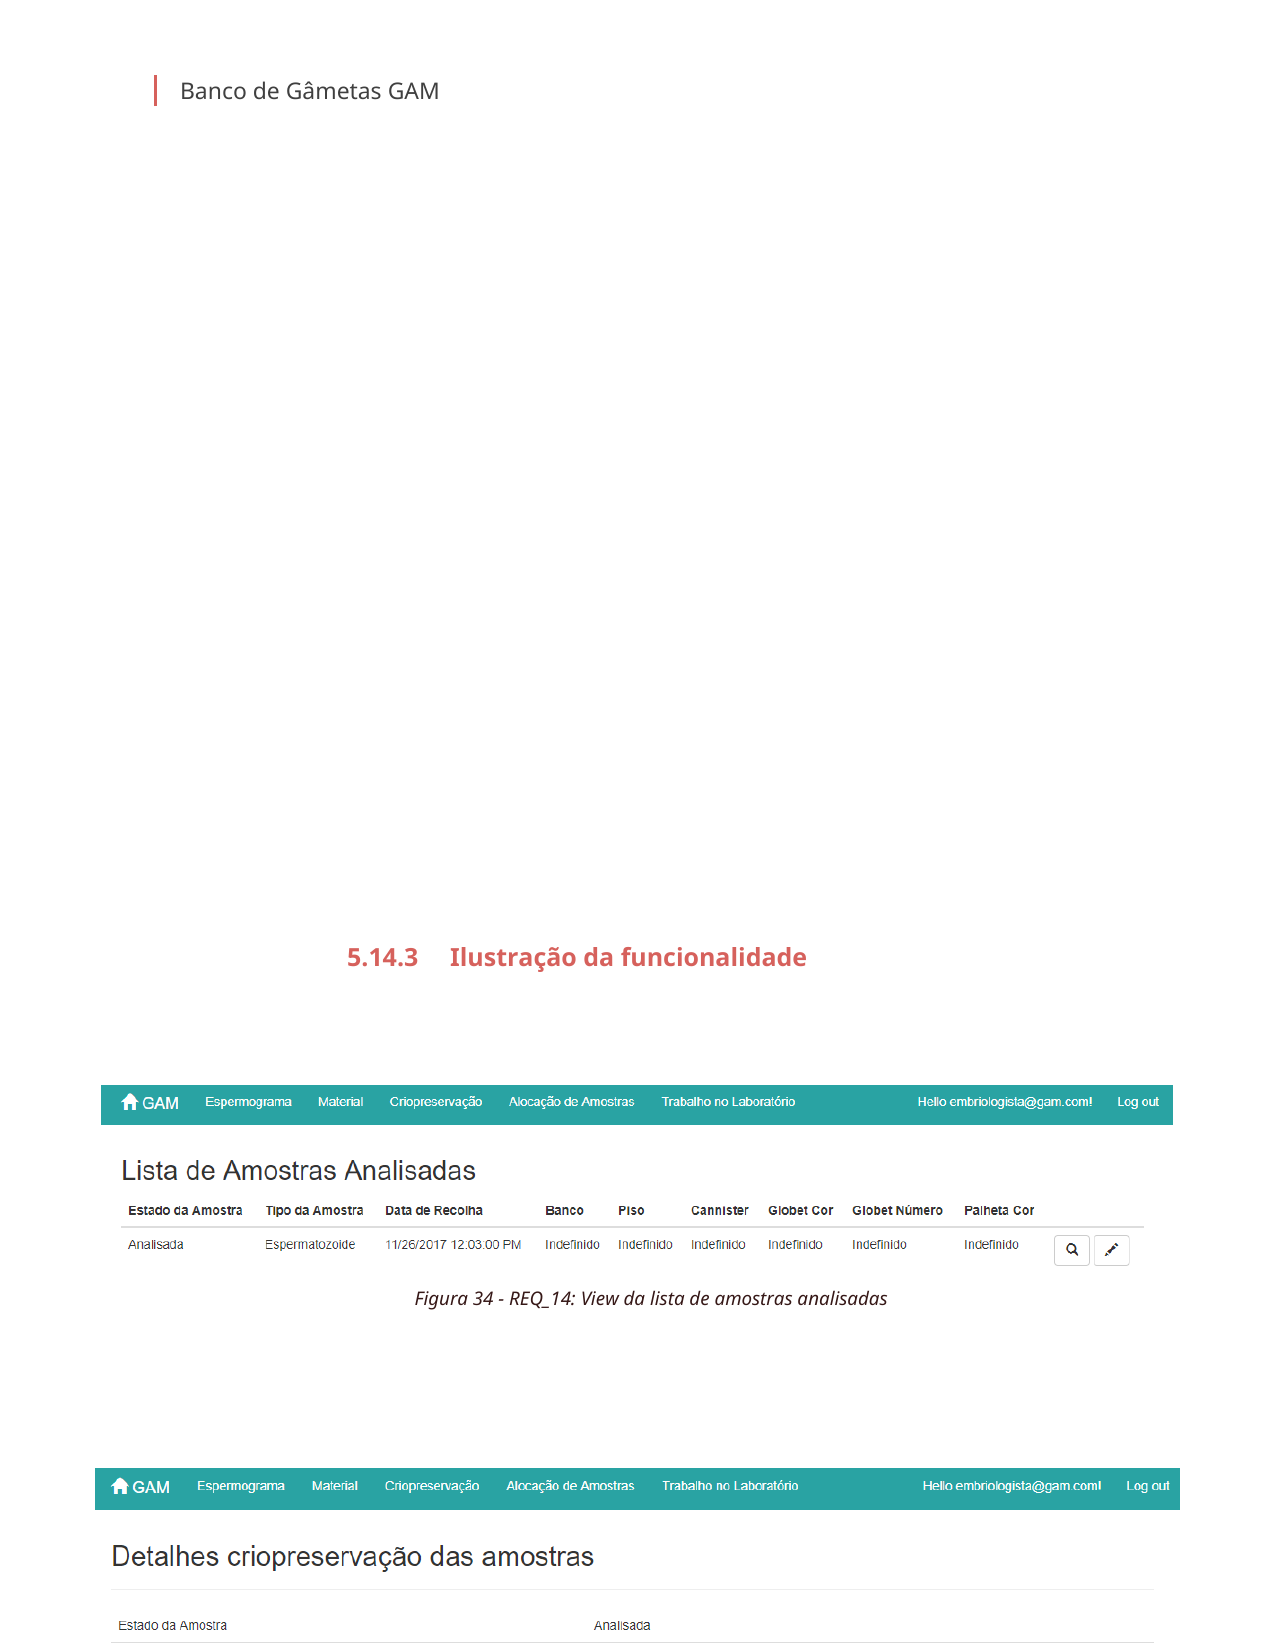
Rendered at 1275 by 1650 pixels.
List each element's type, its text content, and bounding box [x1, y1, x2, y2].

subtitle Ilustração da funcionalidade [347, 939, 1125, 974]
picture [101, 1085, 1173, 1276]
picture [95, 1468, 1180, 1650]
